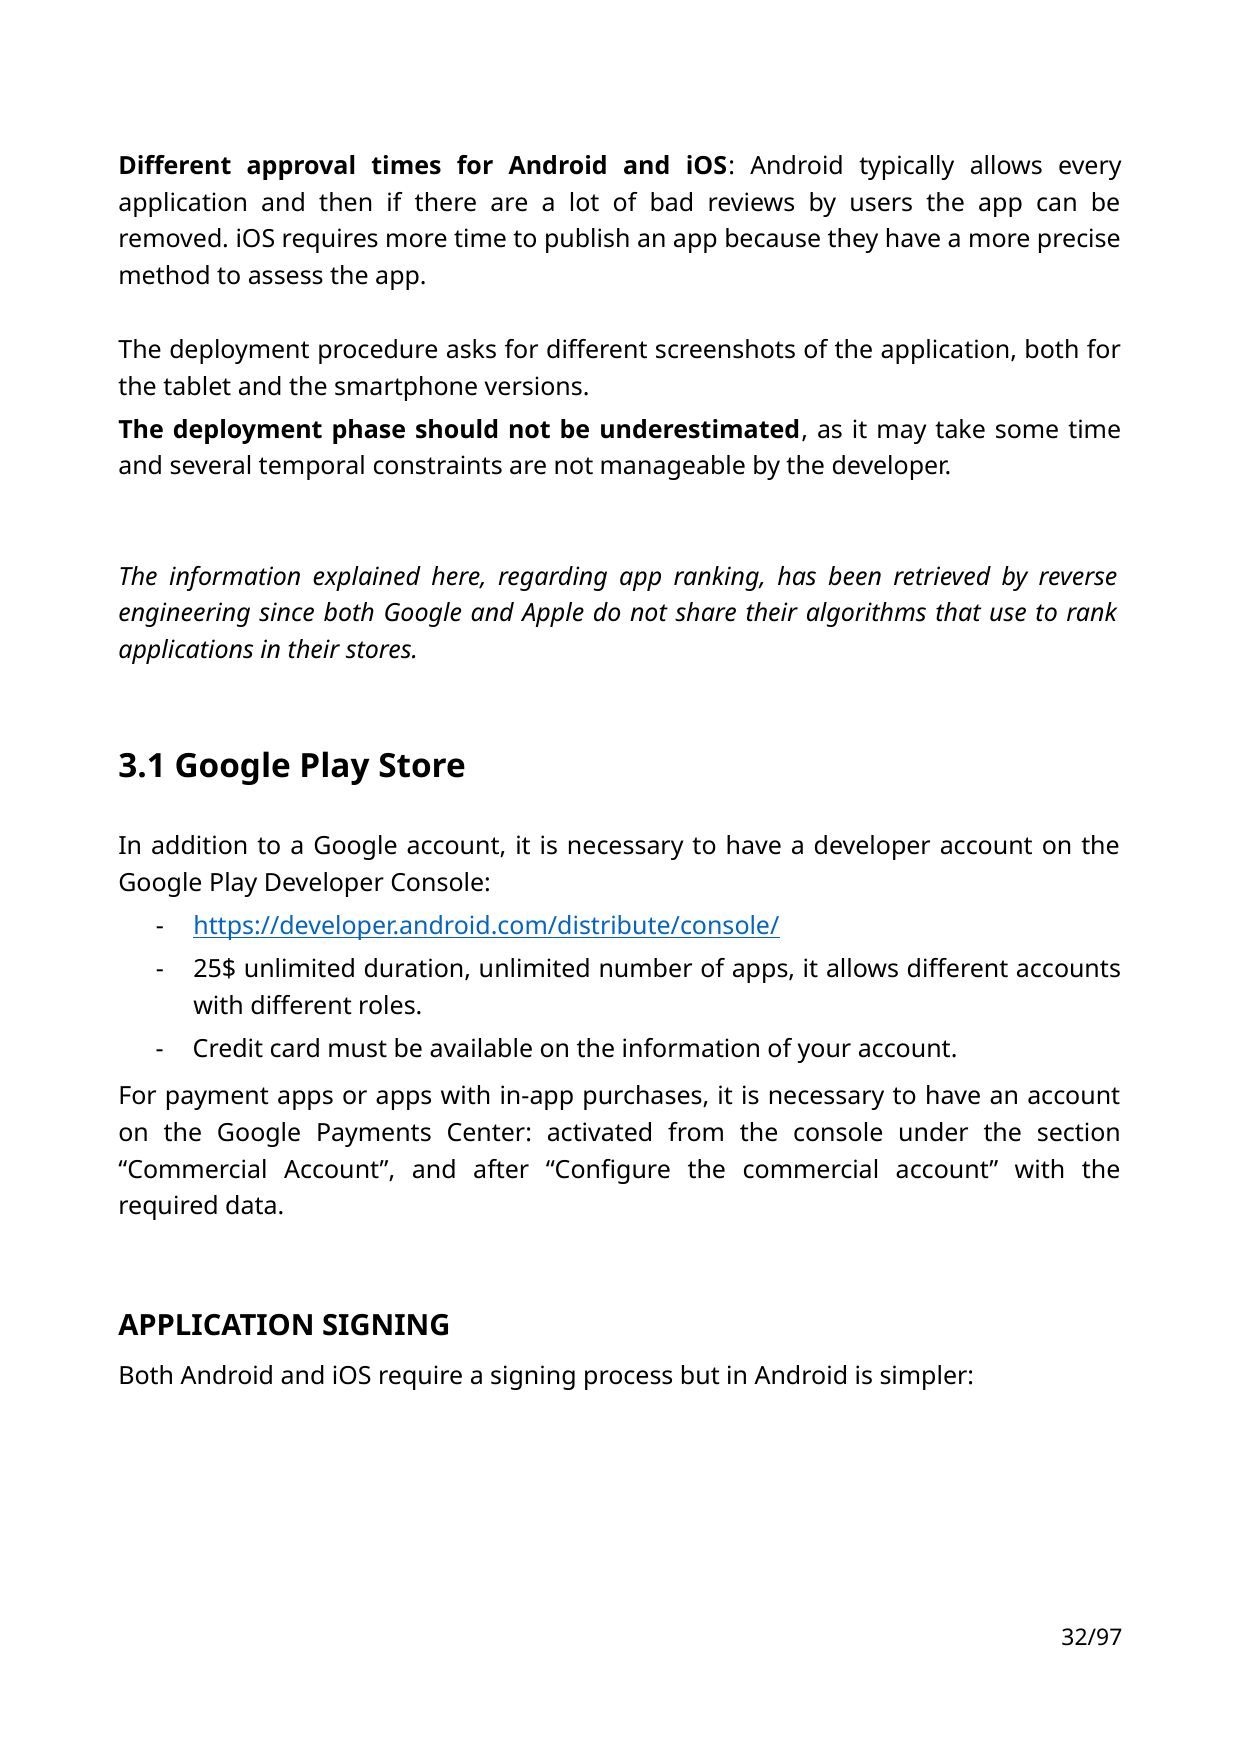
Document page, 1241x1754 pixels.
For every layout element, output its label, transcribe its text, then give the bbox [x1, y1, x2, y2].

list https://developer.android.com/distribute/console/ [156, 908, 1122, 942]
text For payment apps or apps with in-app purchases, it is necessary to have an account on the Google Payments Center: activated from the console under the section “Commercial Account”, and after “Configure the commercial account” with the required data. [118, 1078, 1122, 1222]
list Credit card must be available on the information of your account. [155, 1031, 1122, 1064]
text The information explained here, regarding app ranking, has been retrieved by reverse engineering since both Google and Apple do not share their algorithms that use to rank applications in their stores. [118, 558, 1122, 666]
text In addition to a Google account, it is necessary to have a developer account on the Google Play Developer Console: [118, 828, 1122, 899]
text Both Android and iOS require a signing process but in Android is simpler: [118, 1358, 1122, 1392]
text The deployment procedure asks for different screenshots of the application, both for the tablet and the smartphone versions. [118, 331, 1122, 402]
text The deployment phase should not be underestimated, as it may take some time and several temporal constraints are not manageable by the developer. [118, 411, 1122, 482]
text Different approval times for Android and iOS: Android typically allows every application and then if there are a lot of bad reviews by users the app can be removed. iOS requires more time to publish an app because they have a more precise method to assess the app. [118, 148, 1122, 292]
list 25$ unlimited duration, unlimited number of apps, it allows different accounts with different roles. [156, 951, 1122, 1022]
text APPLICATION SIGNING [118, 1304, 1122, 1344]
subtitle 3.1 Google Play Store [118, 742, 1122, 788]
